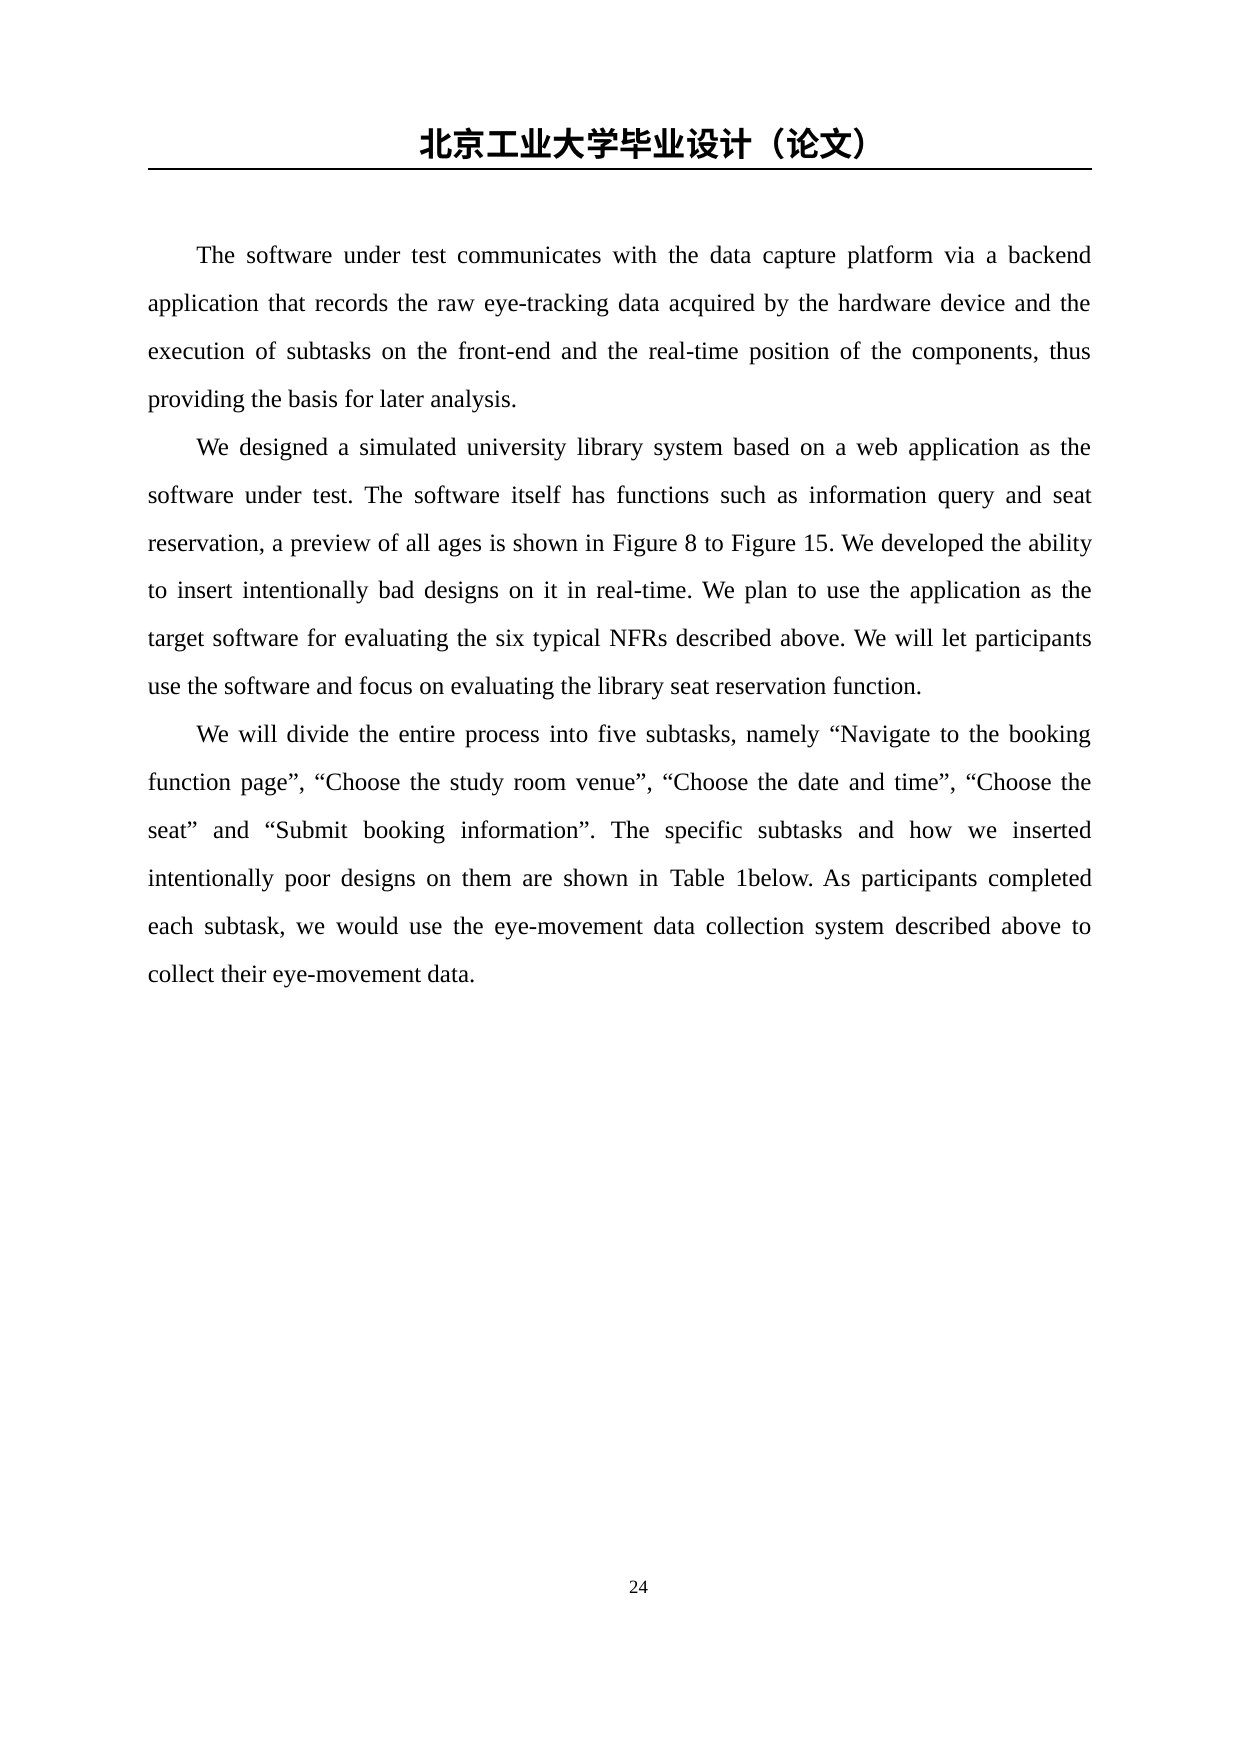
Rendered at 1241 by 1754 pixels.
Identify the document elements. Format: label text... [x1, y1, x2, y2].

text The software under test communicates with the data capture platform via a backend application that records the raw eye-tracking data acquired by the hardware device and the execution of subtasks on the front-end and the real-time position of the components, thus providing the basis for later analysis. [148, 225, 1092, 417]
text We will divide the entire process into five subtasks, namely “Navigate to the booking function page”, “Choose the study room venue”, “Choose the date and time”, “Choose the seat” and “Submit booking information”. The specific subtasks and how we inserted intentionally poor designs on them are shown in Table 1below. As participants completed each subtask, we would use the eye-movement data collection system described above to collect their eye-movement data. [148, 704, 1092, 992]
text We designed a simulated university library system based on a web application as the software under test. The software itself has functions such as information query and seat reservation, a preview of all ages is shown in Figure 8 to Figure 15. We developed the ability to insert intentionally bad designs on it in real-time. We plan to use the application as the target software for evaluating the six typical NFRs described above. We will let participants use the software and focus on evaluating the library seat reservation function. [148, 417, 1092, 704]
